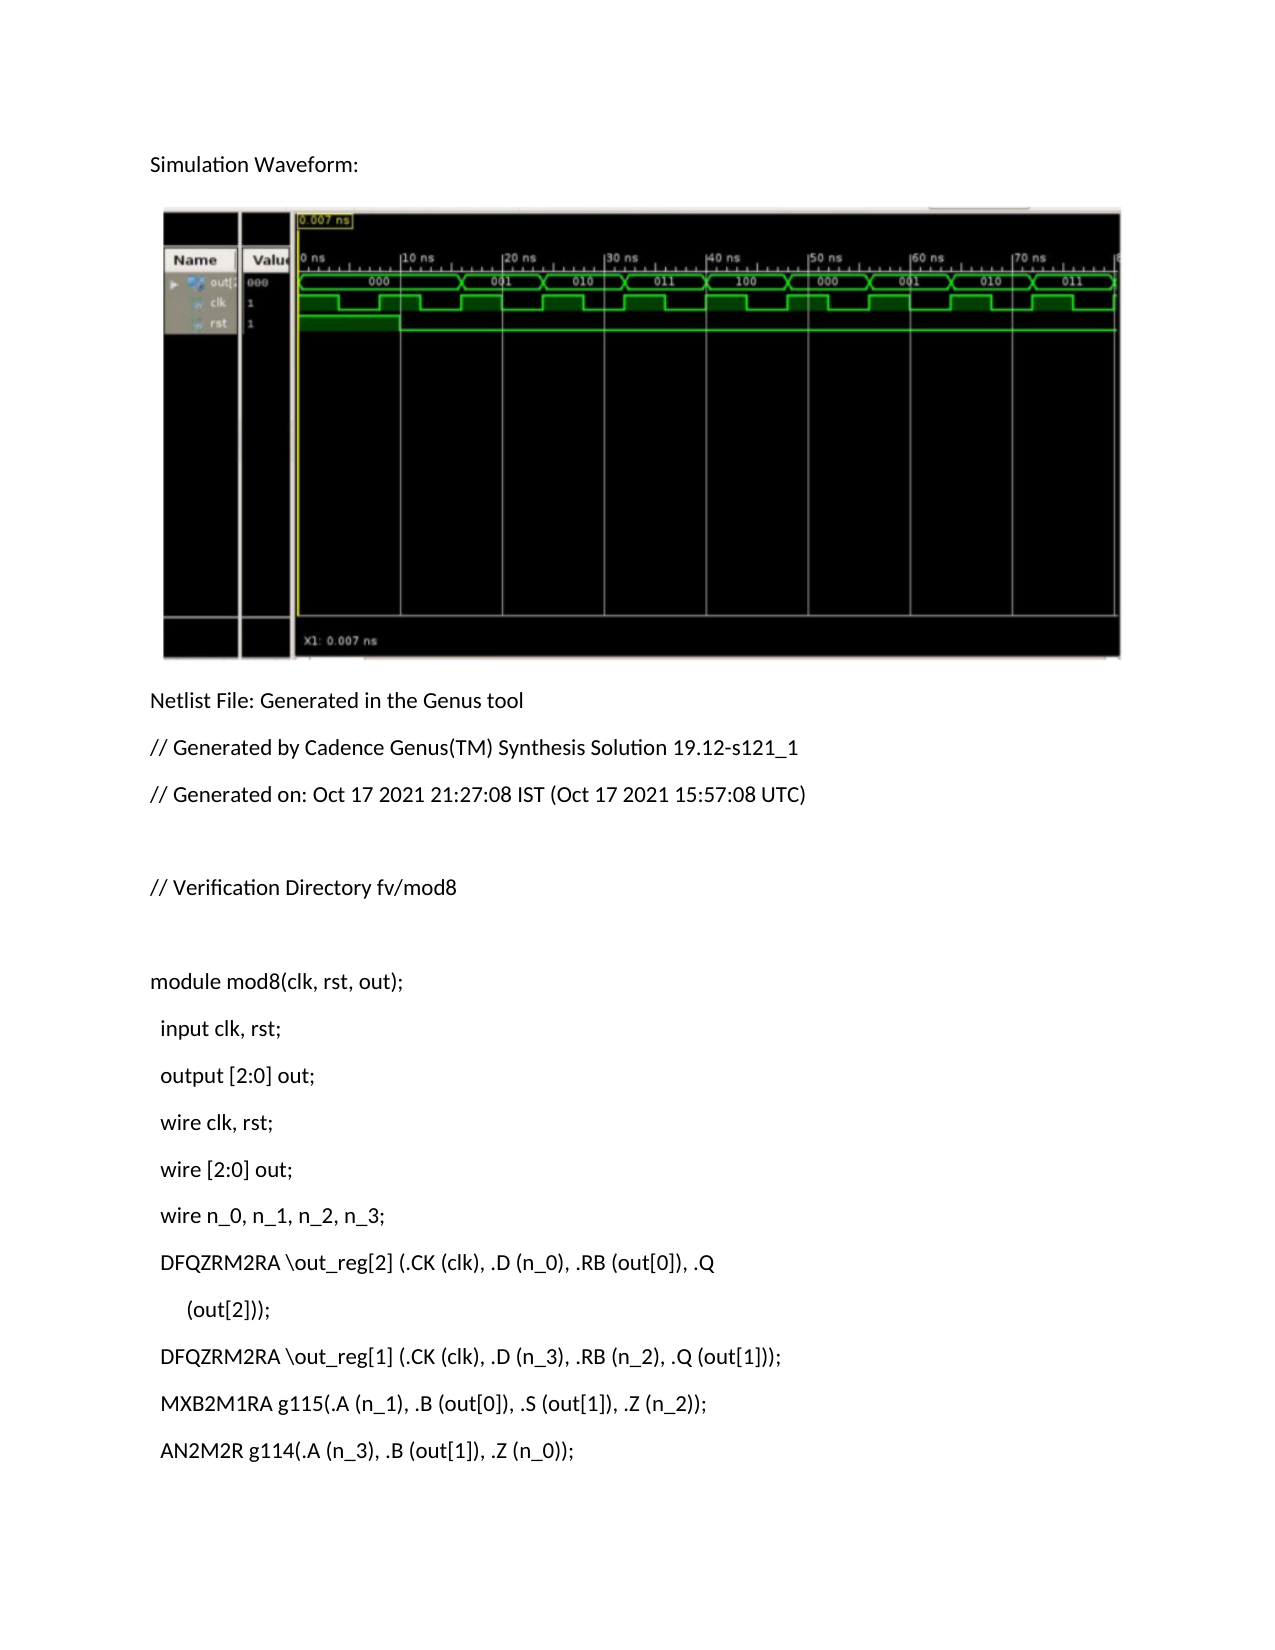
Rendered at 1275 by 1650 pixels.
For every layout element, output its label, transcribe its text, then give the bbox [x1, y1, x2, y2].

text output [2:0] out; [150, 1061, 1125, 1089]
text MXB2M1RA g115(.A (n_1), .B (out[0]), .S (out[1]), .Z (n_2)); [150, 1389, 1125, 1417]
text wire clk, rst; [150, 1108, 1125, 1136]
picture [150, 196, 1125, 668]
text AN2M2R g114(.A (n_3), .B (out[1]), .Z (n_0)); [150, 1436, 1125, 1464]
text wire [2:0] out; [150, 1155, 1125, 1183]
text Netlist File: Generated in the Genus tool [150, 686, 1125, 714]
text Simulation Waveform: [150, 150, 1125, 178]
text DFQZRM2RA \out_reg[2] (.CK (clk), .D (n_0), .RB (out[0]), .Q [150, 1248, 1125, 1277]
text DFQZRM2RA \out_reg[1] (.CK (clk), .D (n_3), .RB (n_2), .Q (out[1])); [150, 1342, 1125, 1370]
text // Generated on: Oct 17 2021 21:27:08 IST (Oct 17 2021 15:57:08 UTC) [150, 780, 1125, 808]
text wire n_0, n_1, n_2, n_3; [150, 1202, 1125, 1230]
text input clk, rst; [150, 1014, 1125, 1042]
text module mod8(clk, rst, out); [150, 967, 1125, 995]
text (out[2])); [150, 1295, 1125, 1323]
text // Verification Directory fv/mod8 [150, 873, 1125, 902]
text // Generated by Cadence Genus(TM) Synthesis Solution 19.12-s121_1 [150, 733, 1125, 761]
